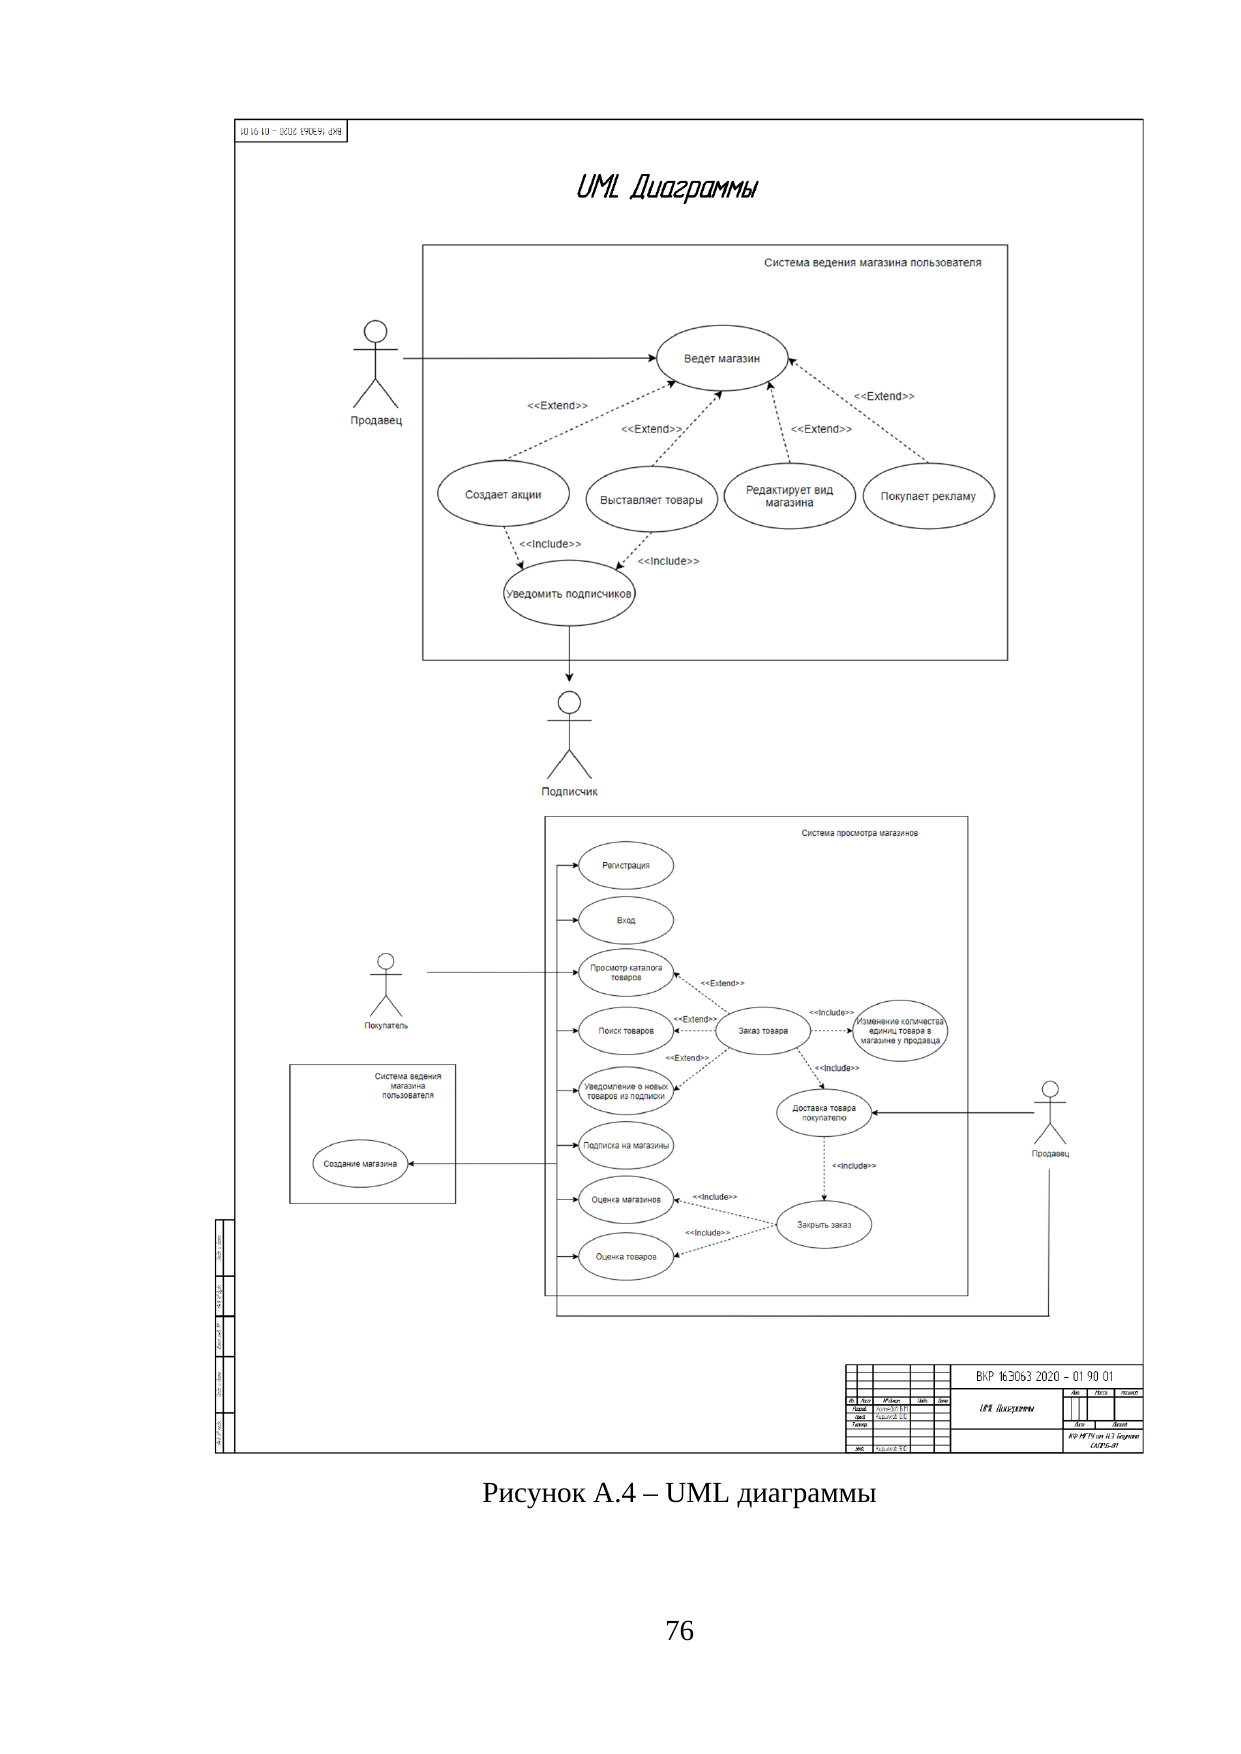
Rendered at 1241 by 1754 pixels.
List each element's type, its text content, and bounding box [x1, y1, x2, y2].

text Рисунок А.4 – UML диаграммы [177, 1475, 1181, 1509]
picture [214, 118, 1144, 1456]
